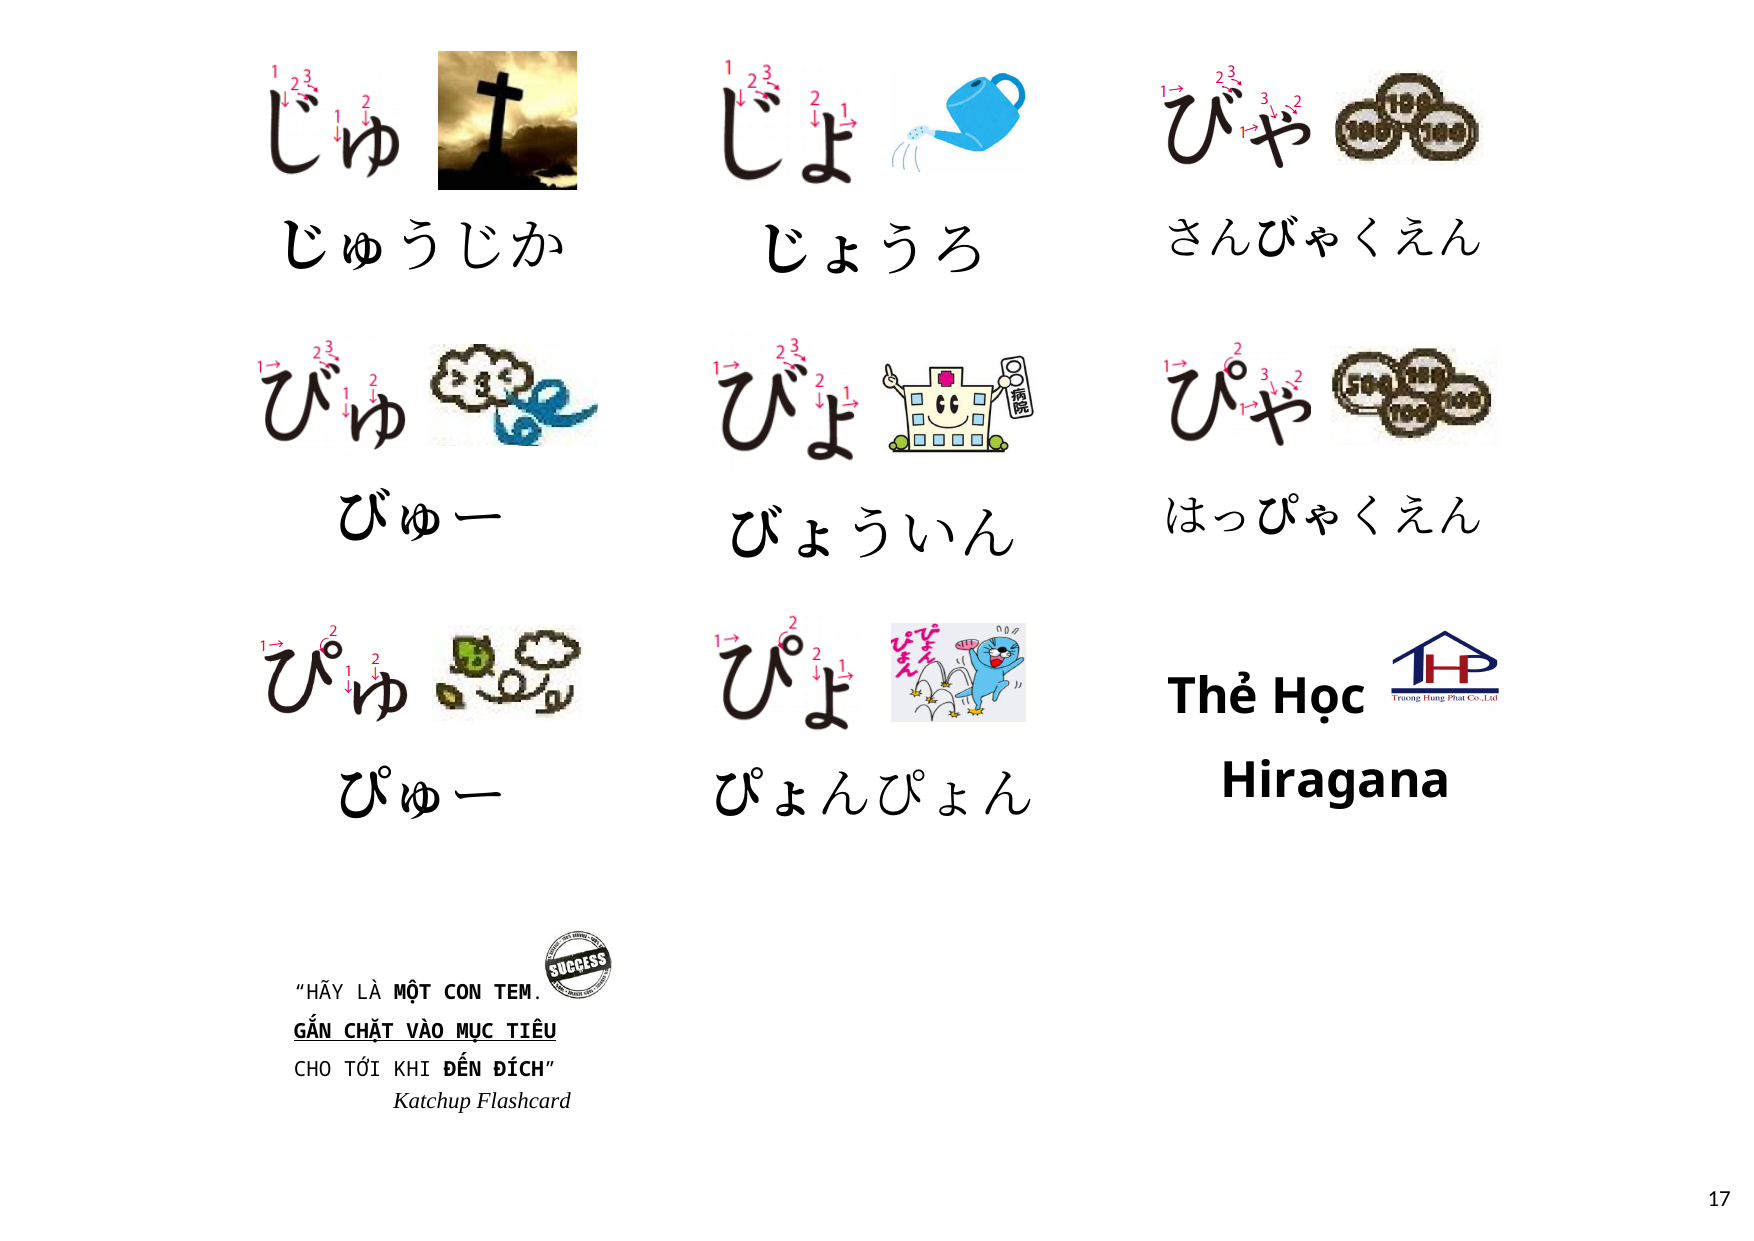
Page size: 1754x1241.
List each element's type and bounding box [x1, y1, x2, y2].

picture [1379, 619, 1504, 713]
picture [1335, 70, 1484, 165]
picture [708, 51, 861, 194]
picture [1159, 338, 1311, 453]
picture [428, 344, 598, 446]
picture [432, 625, 583, 721]
picture [708, 329, 861, 478]
picture [890, 623, 1027, 722]
picture [543, 929, 613, 1000]
picture [1330, 346, 1498, 445]
picture [257, 335, 409, 456]
picture [438, 51, 578, 190]
picture [1159, 57, 1311, 178]
picture [266, 60, 400, 181]
picture [254, 615, 413, 730]
picture [891, 72, 1026, 173]
picture [881, 353, 1035, 454]
picture [708, 607, 861, 739]
